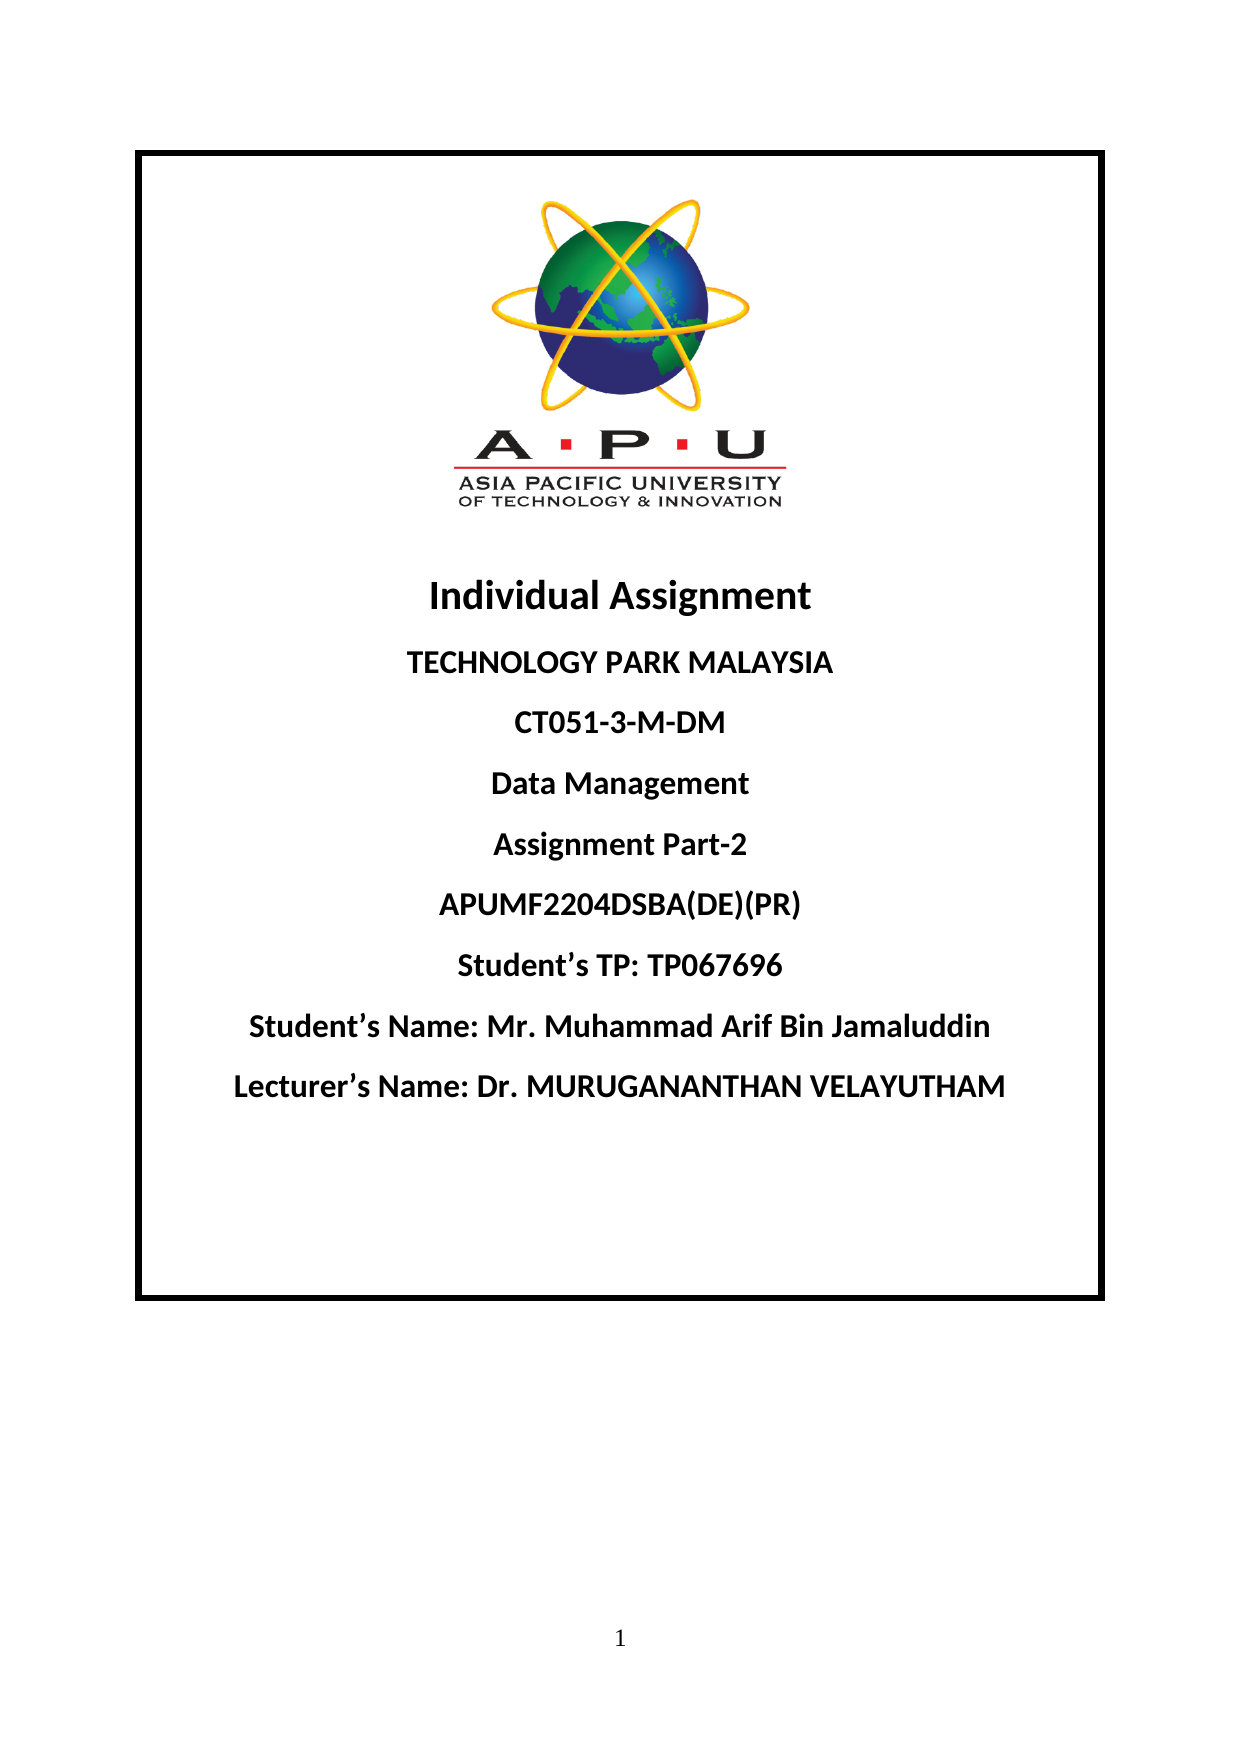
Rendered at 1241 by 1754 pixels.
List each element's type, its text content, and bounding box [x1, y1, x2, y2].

text TECHNOLOGY PARK MALAYSIA [142, 632, 1098, 682]
text Assignment Part-2 [142, 814, 1098, 863]
text CT051-3-M-DM [142, 693, 1098, 742]
text Individual Assignment [142, 561, 1098, 620]
text Lecturer’s Name: Dr. MURUGANANTHAN VELAYUTHAM [142, 1057, 1098, 1106]
text Student’s TP: TP067696 [142, 936, 1098, 985]
text Student’s Name: Mr. Muhammad Arif Bin Jamaluddin [142, 996, 1098, 1045]
text Data Management [142, 754, 1098, 803]
text APUMF2204DSBA(DE)(PR) [142, 875, 1098, 924]
picture [412, 158, 828, 551]
